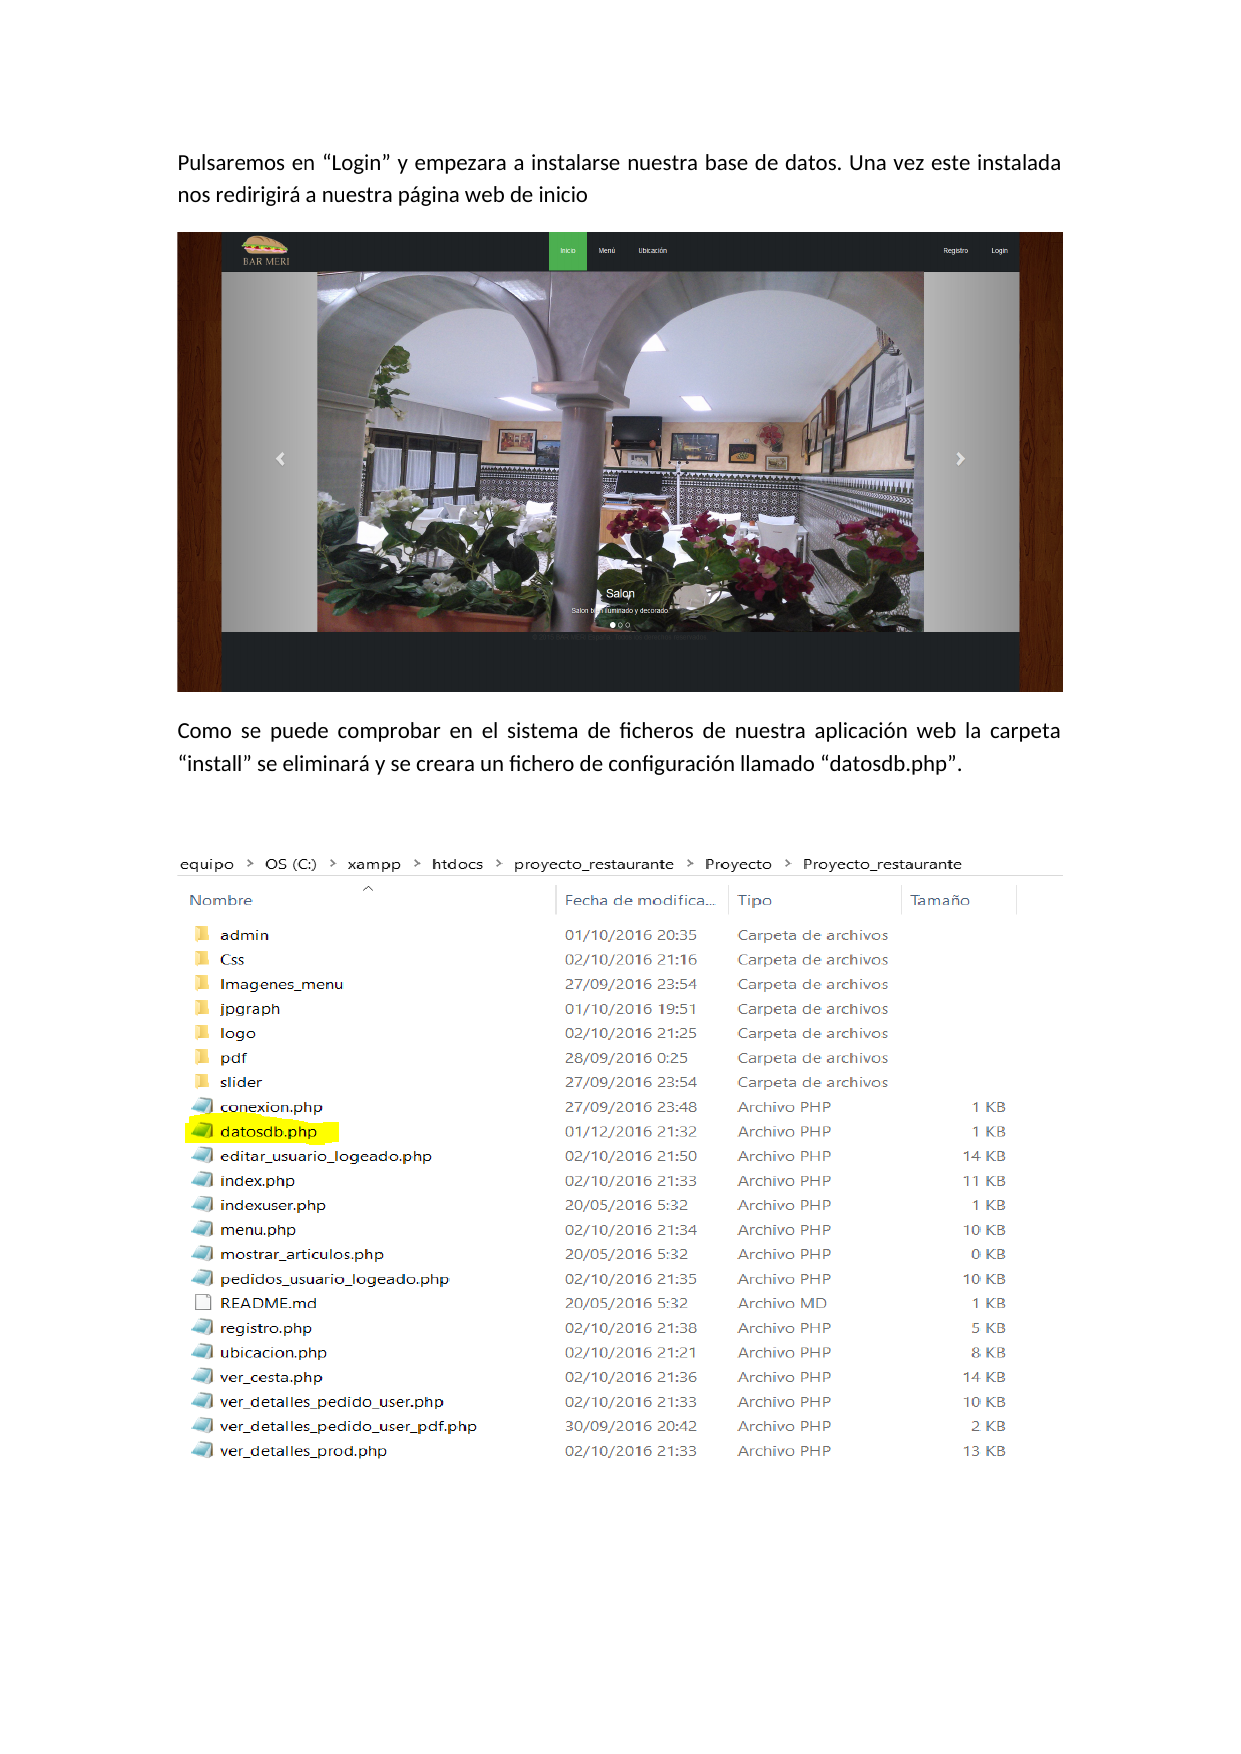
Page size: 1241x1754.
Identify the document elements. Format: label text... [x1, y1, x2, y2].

picture [177, 854, 1063, 1499]
text Pulsaremos en “Login” y empezara a instalarse nuestra base de datos. Una vez este instalada nos redirigirá a nuestra página web de inicio [177, 148, 1063, 208]
text Como se puede comprobar en el sistema de ficheros de nuestra aplicación web la carpeta “install” se eliminará y se creara un fichero de configuración llamado “datosdb.php”. [177, 717, 1063, 777]
picture [177, 232, 1063, 692]
